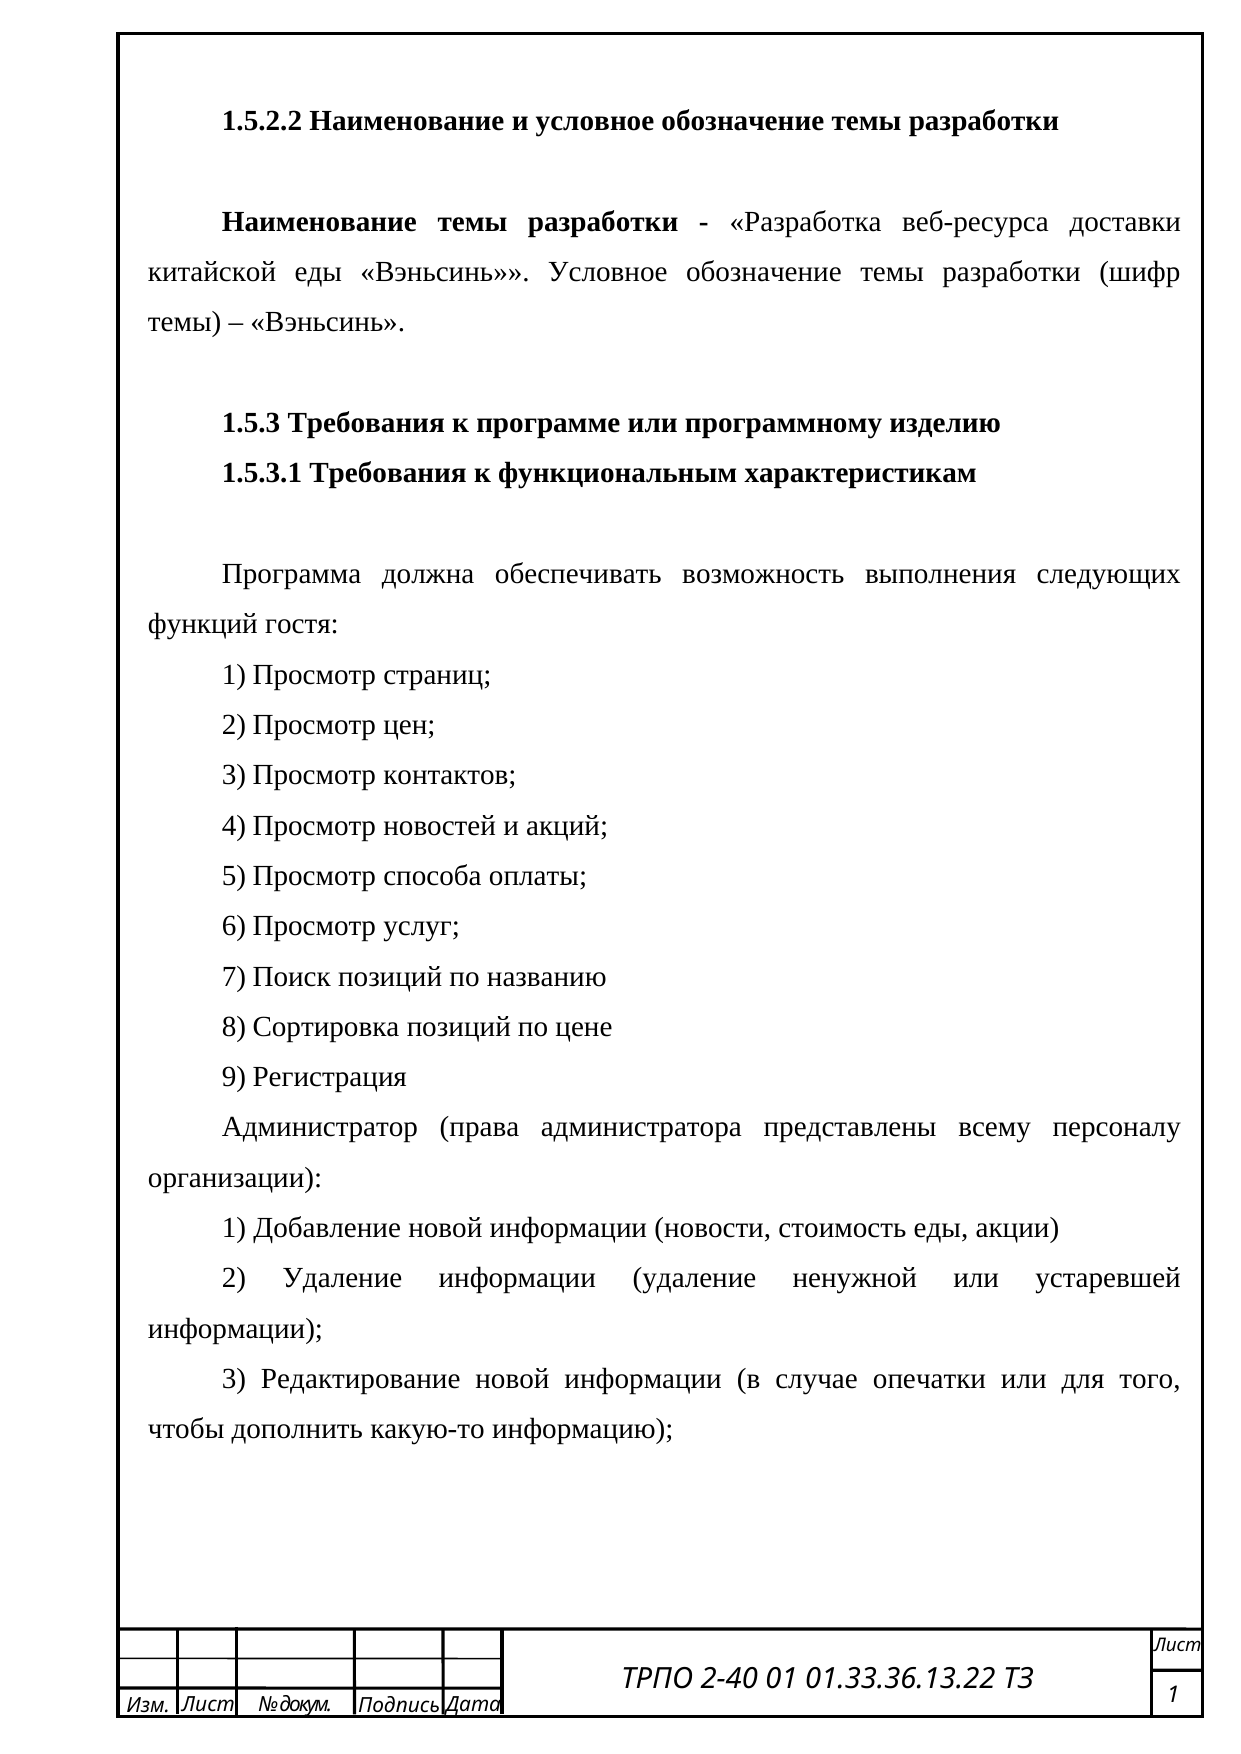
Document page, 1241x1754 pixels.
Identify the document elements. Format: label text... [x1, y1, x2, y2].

text Администратор (права администратора представлены всему персоналу организации): [148, 1109, 1181, 1193]
list Просмотр услуг; [148, 908, 1181, 942]
text 1.5.3 Требования к программе или программному изделию [148, 405, 1181, 439]
text 1.5.3.1 Требования к функциональным характеристикам [148, 456, 1181, 489]
list Просмотр страниц; [148, 657, 1181, 690]
list Сортировка позиций по цене [148, 1009, 1181, 1042]
text 1.5.2.2 Наименование и условное обозначение темы разработки [148, 103, 1181, 137]
list 2) Удаление информации (удаление ненужной или устаревшей информации); [148, 1261, 1181, 1344]
list Просмотр способа оплаты; [148, 858, 1181, 892]
list Просмотр контактов; [148, 757, 1181, 791]
list 1) Добавление новой информации (новости, стоимость еды, акции) [148, 1210, 1181, 1244]
text Наименование темы разработки - «Разработка веб-ресурса доставки китайской еды «Вэньсинь»». Условное обозначение темы разработки (шифр темы) – «Вэньсинь». [148, 204, 1181, 338]
text Программа должна обеспечивать возможность выполнения следующих функций гостя: [148, 556, 1181, 640]
list 3) Редактирование новой информации (в случае опечатки или для того, чтобы дополнить какую-то информацию); [148, 1361, 1181, 1445]
list Поиск позиций по названию [148, 959, 1181, 992]
list Просмотр цен; [148, 707, 1181, 741]
list Регистрация [148, 1059, 1181, 1093]
list Просмотр новостей и акций; [148, 808, 1181, 841]
